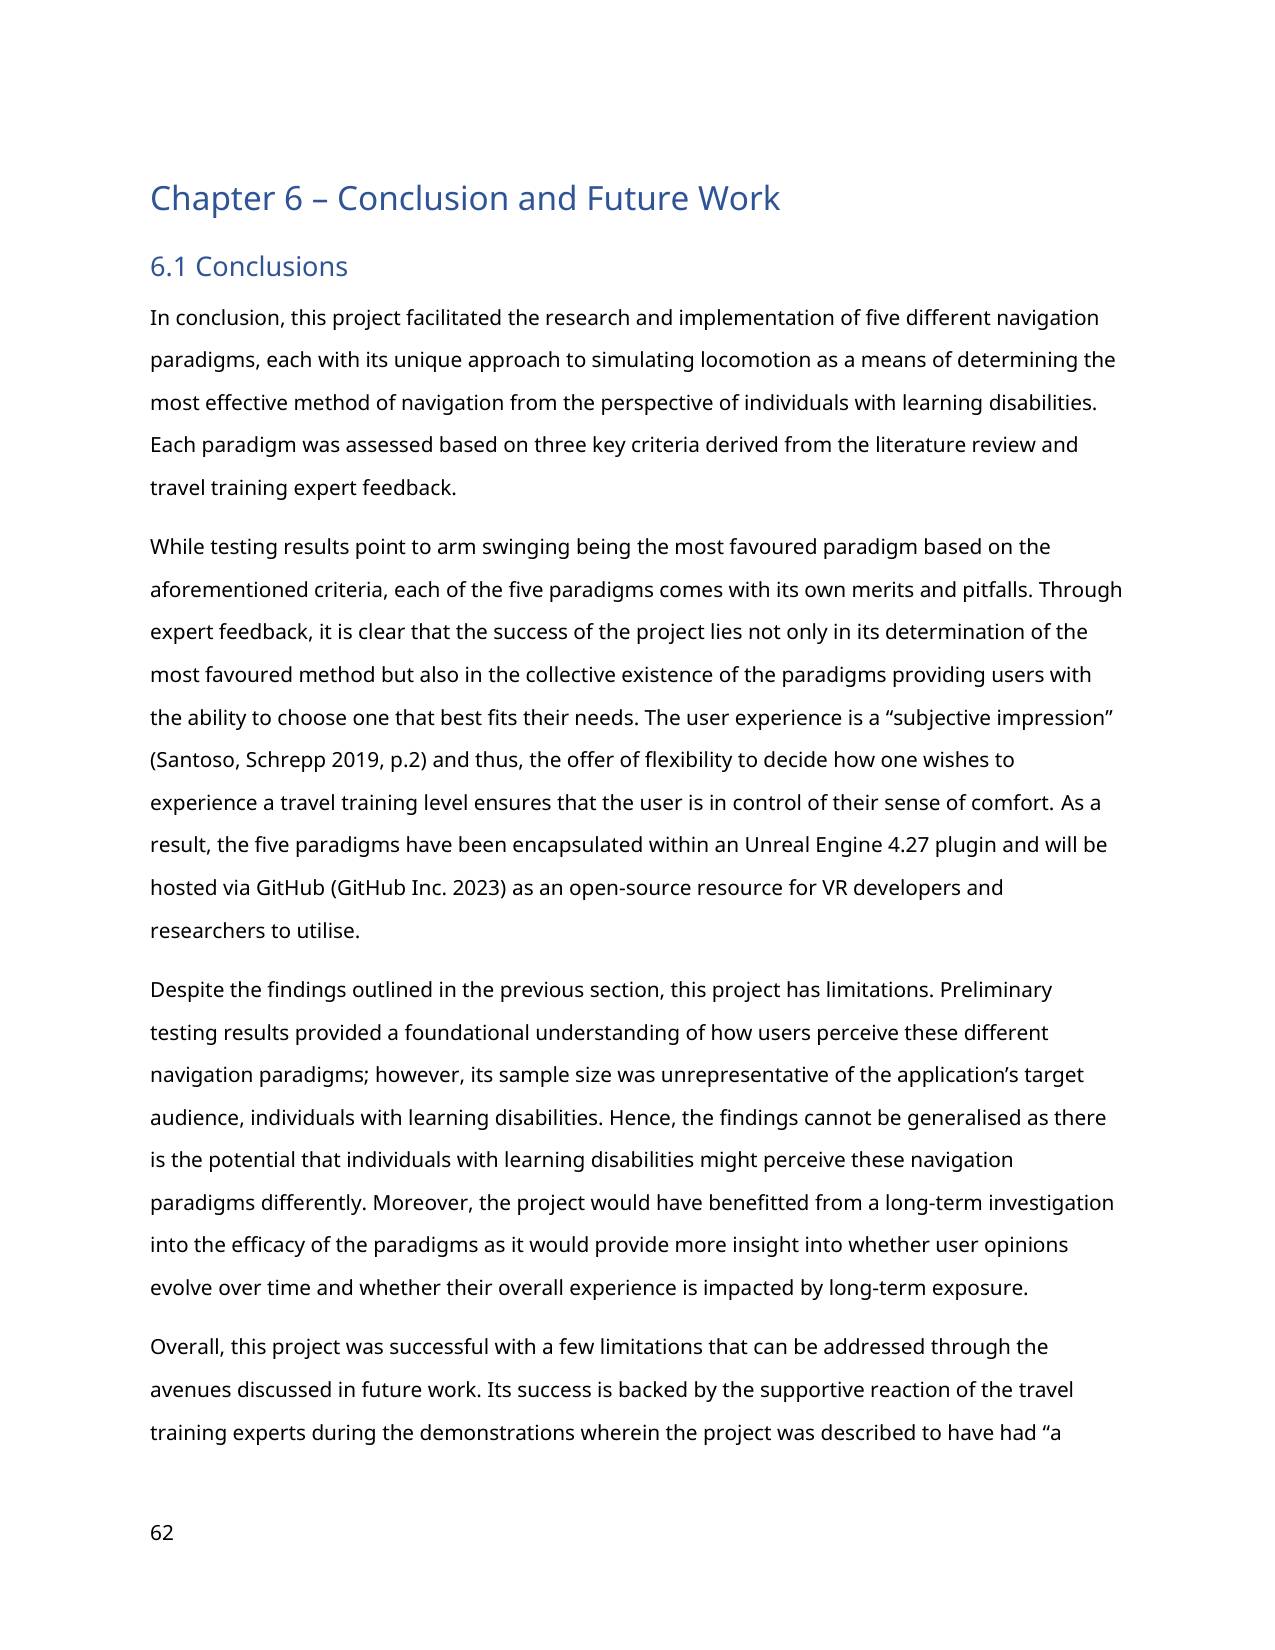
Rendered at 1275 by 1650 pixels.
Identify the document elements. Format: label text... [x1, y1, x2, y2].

subtitle Chapter 6 – Conclusion and Future Work [150, 175, 1125, 220]
text Despite the findings outlined in the previous section, this project has limitations. Preliminary testing results provided a foundational understanding of how users perceive these different navigation paradigms; however, its sample size was unrepresentative of the application’s target audience, individuals with learning disabilities. Hence, the findings cannot be generalised as there is the potential that individuals with learning disabilities might perceive these navigation paradigms differently. Moreover, the project would have benefitted from a long-term investigation into the efficacy of the paradigms as it would provide more insight into whether user opinions evolve over time and whether their overall experience is impacted by long-term exposure. [150, 975, 1125, 1302]
subtitle 6.1 Conclusions [150, 247, 1125, 284]
text In conclusion, this project facilitated the research and implementation of five different navigation paradigms, each with its unique approach to simulating locomotion as a means of determining the most effective method of navigation from the perspective of individuals with learning disabilities. Each paradigm was assessed based on three key criteria derived from the literature review and travel training expert feedback. [150, 303, 1125, 501]
text While testing results point to arm swinging being the most favoured paradigm based on the aforementioned criteria, each of the five paradigms comes with its own merits and pitfalls. Through expert feedback, it is clear that the success of the project lies not only in its determination of the most favoured method but also in the collective existence of the paradigms providing users with the ability to choose one that best fits their needs. The user experience is a “subjective impression” and thus, the offer of flexibility to decide how one wishes to experience a travel training level ensures that the user is in control of their sense of comfort. As a result, the five paradigms have been encapsulated within an Unreal Engine 4.27 plugin and will be hosted via GitHub as an open-source resource for VR developers and researchers to utilise. [150, 532, 1125, 944]
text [150, 1332, 1125, 1446]
